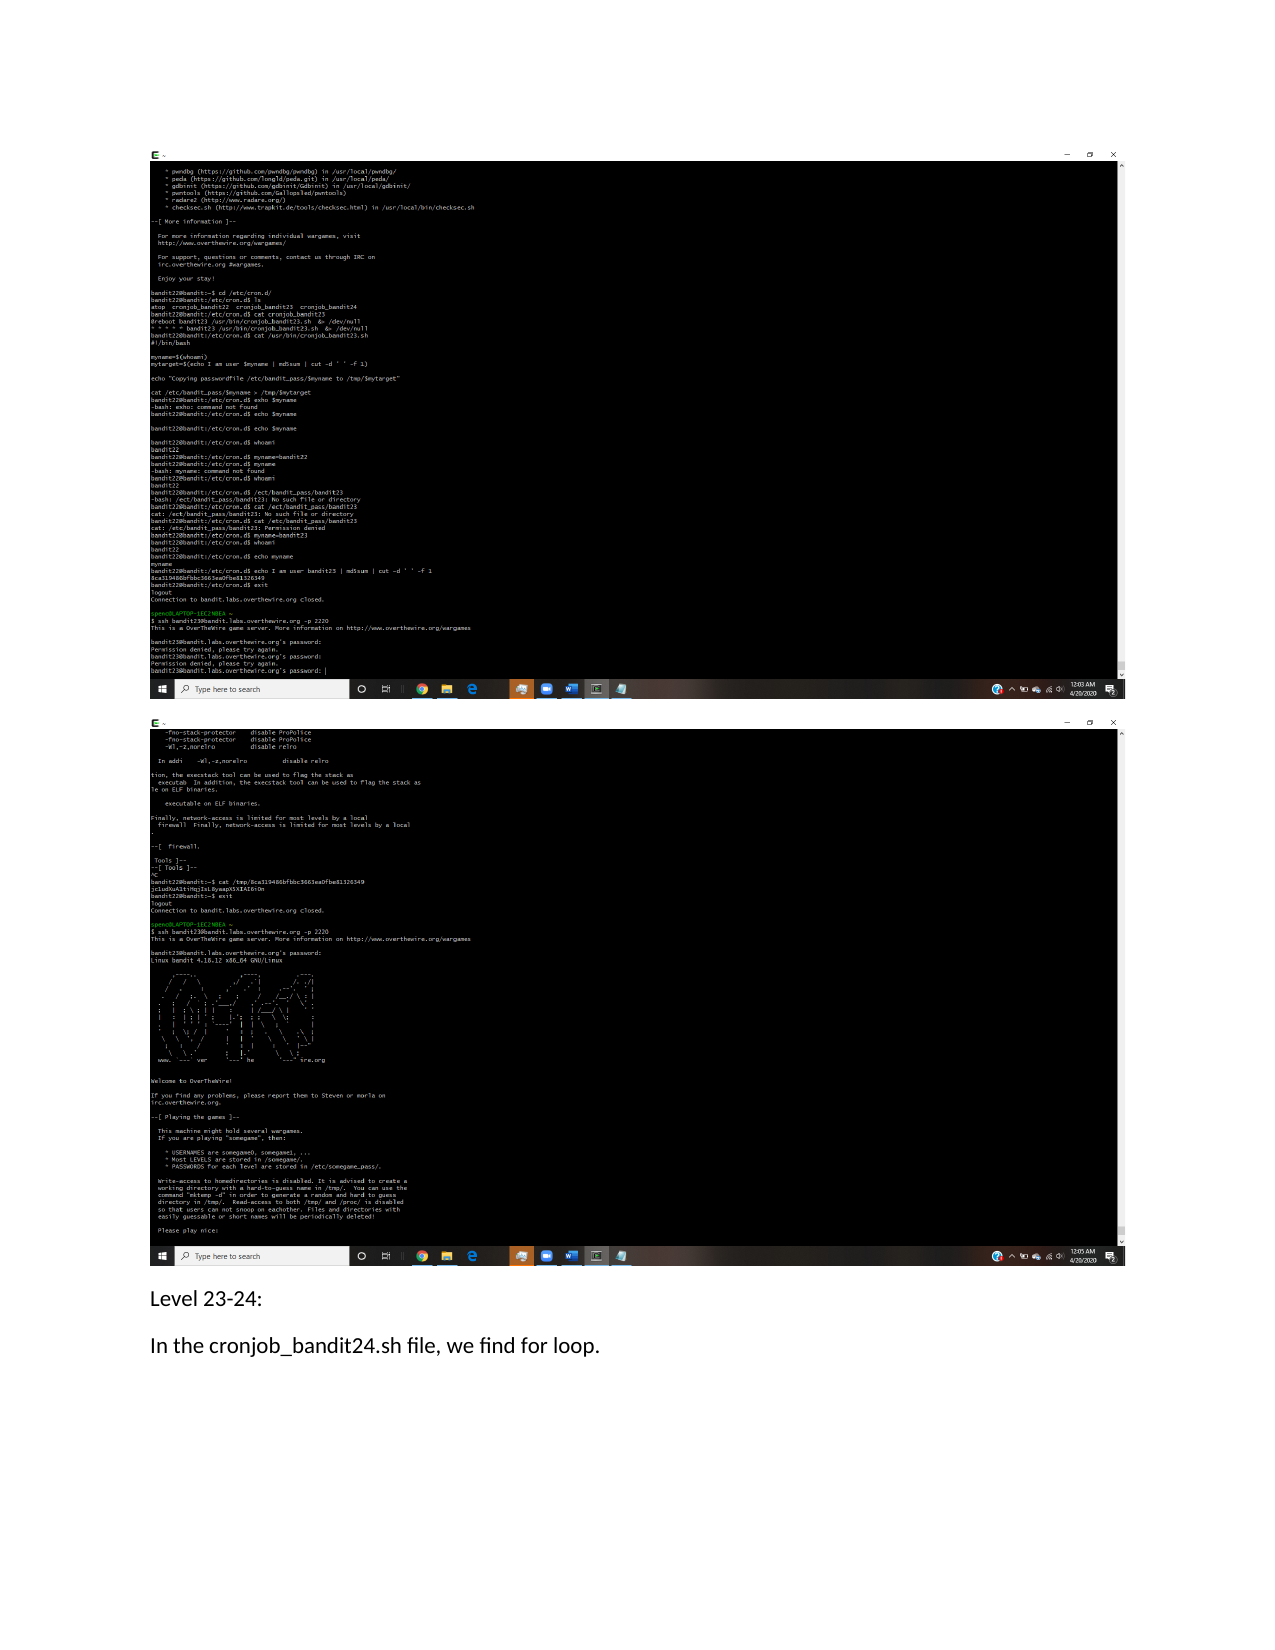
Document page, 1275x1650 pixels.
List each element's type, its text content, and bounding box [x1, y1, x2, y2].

text Level 23-24: [150, 1284, 1125, 1313]
picture [150, 717, 1125, 1266]
text In the cronjob_bandit24.sh file, we find for loop. [150, 1331, 1125, 1359]
picture [150, 150, 1125, 699]
